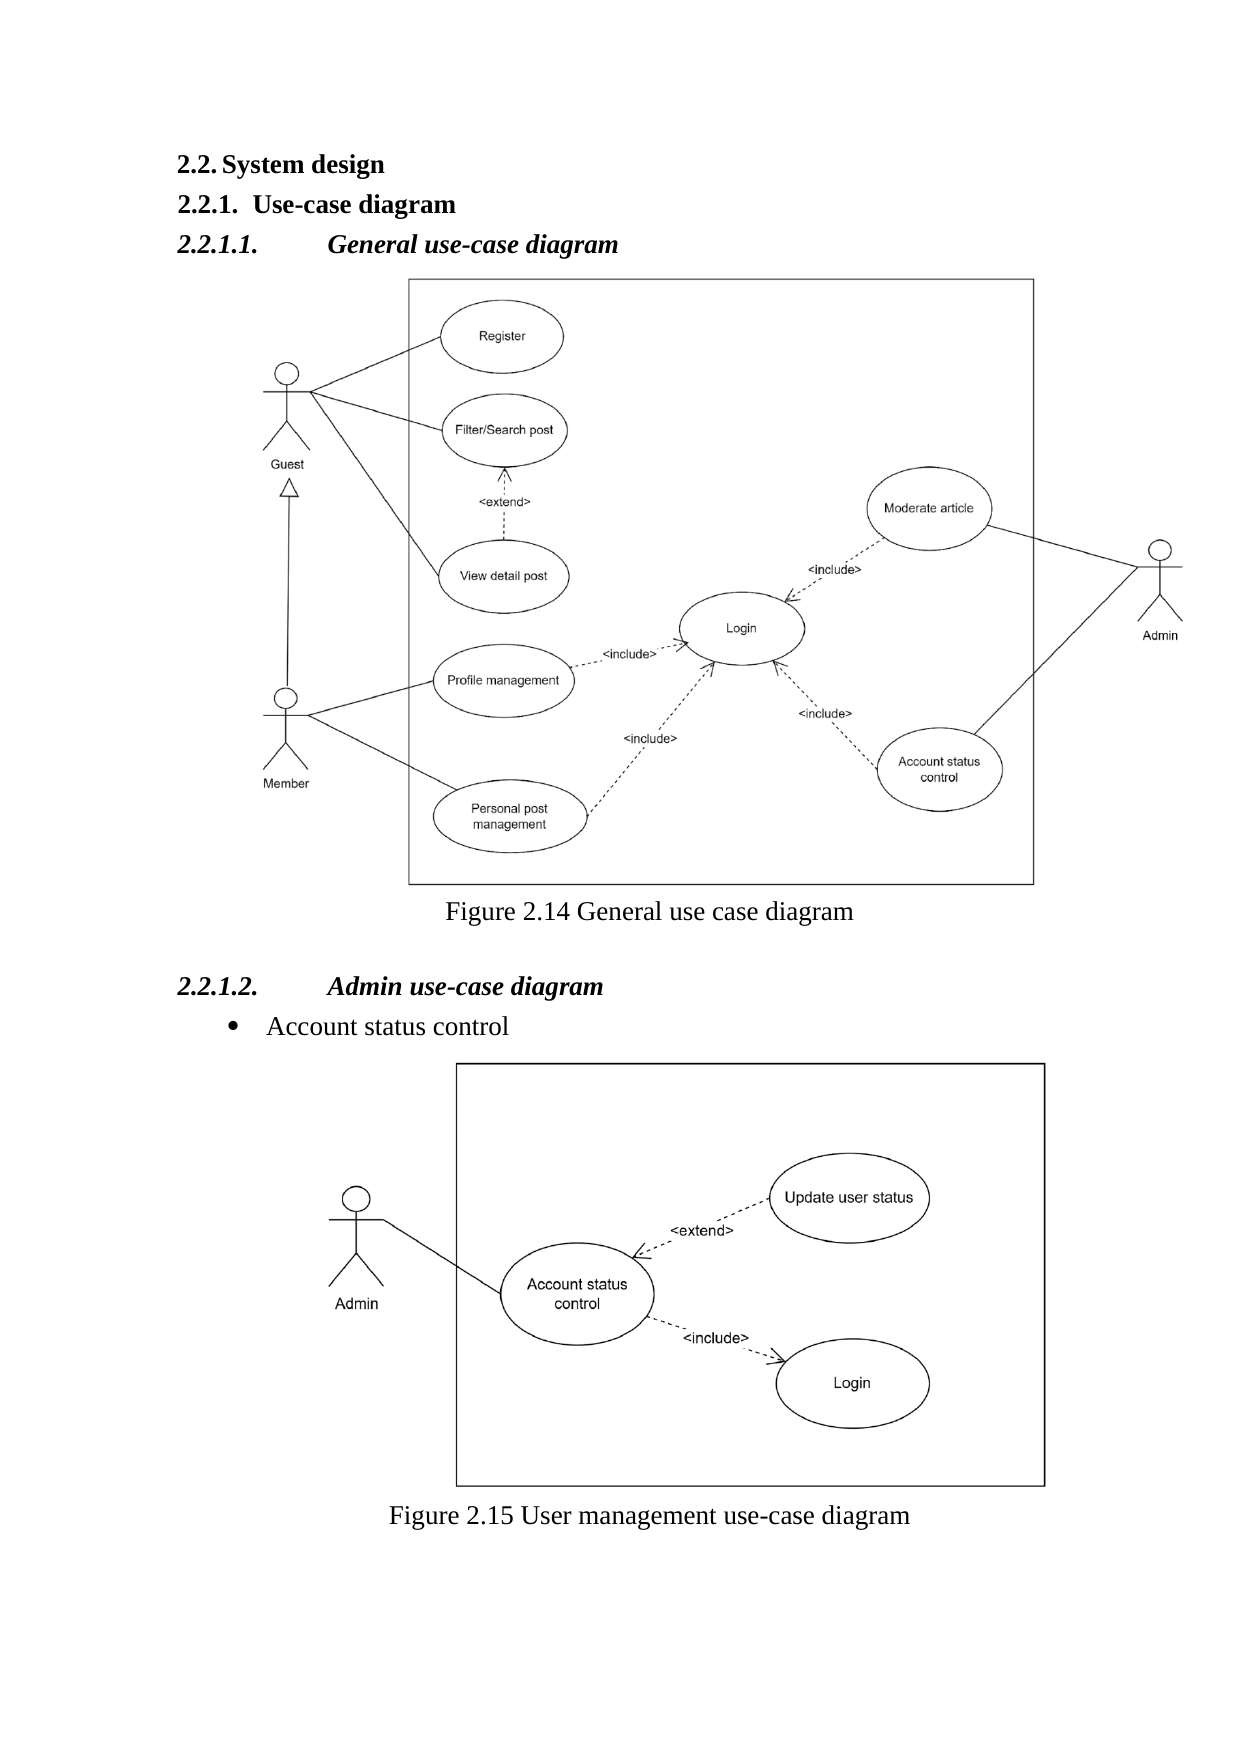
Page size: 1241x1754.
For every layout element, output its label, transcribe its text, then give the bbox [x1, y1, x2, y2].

list Account status control [228, 1010, 1122, 1041]
subtitle Use-case diagram [177, 188, 1122, 219]
picture [316, 1050, 1059, 1499]
subtitle General use-case diagram [177, 228, 1122, 260]
subtitle System design [177, 148, 1122, 179]
subtitle Admin use-case diagram [177, 970, 1122, 1001]
picture [252, 268, 1193, 896]
